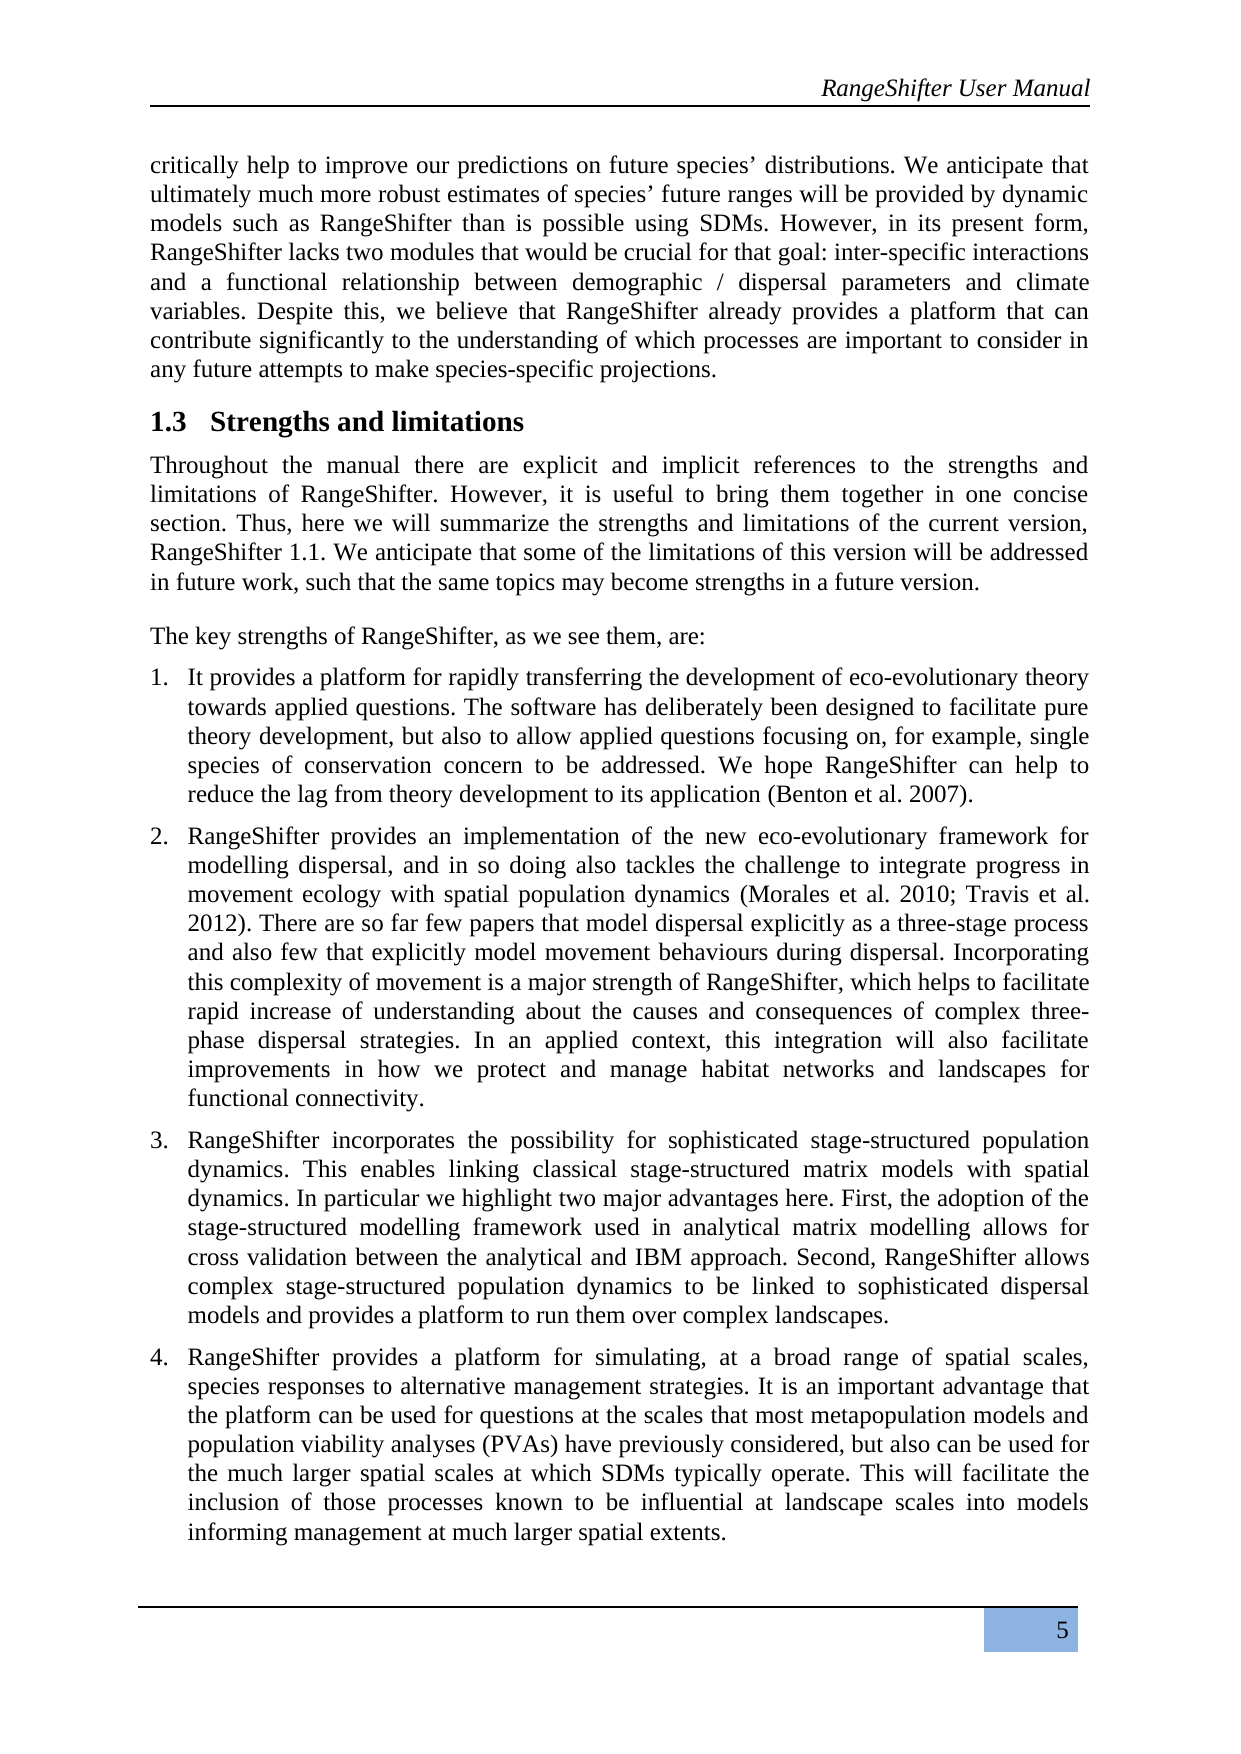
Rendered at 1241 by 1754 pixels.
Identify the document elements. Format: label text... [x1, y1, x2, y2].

text RangeShifter incorporates the possibility for sophisticated stage-structured population dynamics. This enables linking classical stage-structured matrix models with spatial dynamics. In particular we highlight two major advantages here. First, the adoption of the stage-structured modelling framework used in analytical matrix modelling allows for cross validation between the analytical and IBM approach. Second, RangeShifter allows complex stage-structured population dynamics to be linked to sophisticated dispersal models and provides a platform to run them over complex landscapes. [150, 1125, 1090, 1329]
text RangeShifter provides an implementation of the new eco-evolutionary framework for modelling dispersal, and in so doing also tackles the challenge to integrate progress in movement ecology with spatial population dynamics (Morales et al. 2010; Travis et al. 2012). There are so far few papers that model dispersal explicitly as a three-stage process and also few that explicitly model movement behaviours during dispersal. Incorporating this complexity of movement is a major strength of RangeShifter, which helps to facilitate rapid increase of understanding about the causes and consequences of complex three-phase dispersal strategies. In an applied context, this integration will also facilitate improvements in how we protect and manage habitat networks and landscapes for functional connectivity. [150, 821, 1090, 1112]
text Throughout the manual there are explicit and implicit references to the strengths and limitations of RangeShifter. However, it is useful to bring them together in one concise section. Thus, here we will summarize the strengths and limitations of the current version, RangeShifter 1.1. We anticipate that some of the limitations of this version will be addressed in future work, such that the same topics may become strengths in a future version. [150, 450, 1090, 596]
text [150, 150, 1090, 383]
text RangeShifter provides a platform for simulating, at a broad range of spatial scales, species responses to alternative management strategies. It is an important advantage that the platform can be used for questions at the scales that most metapopulation models and population viability analyses (PVAs) have previously considered, but also can be used for the much larger spatial scales at which SDMs typically operate. This will facilitate the inclusion of those processes known to be influential at landscape scales into models informing management at much larger spatial extents. [150, 1342, 1090, 1546]
text It provides a platform for rapidly transferring the development of eco-evolutionary theory towards applied questions. The software has deliberately been designed to facilitate pure theory development, but also to allow applied questions focusing on, for example, single species of conservation concern to be addressed. We hope RangeShifter can help to reduce the lag from theory development to its application (Benton et al. 2007). [150, 662, 1090, 808]
subtitle Strengths and limitations [150, 408, 1090, 437]
text The key strengths of RangeShifter, as we see them, are: [150, 621, 1090, 650]
